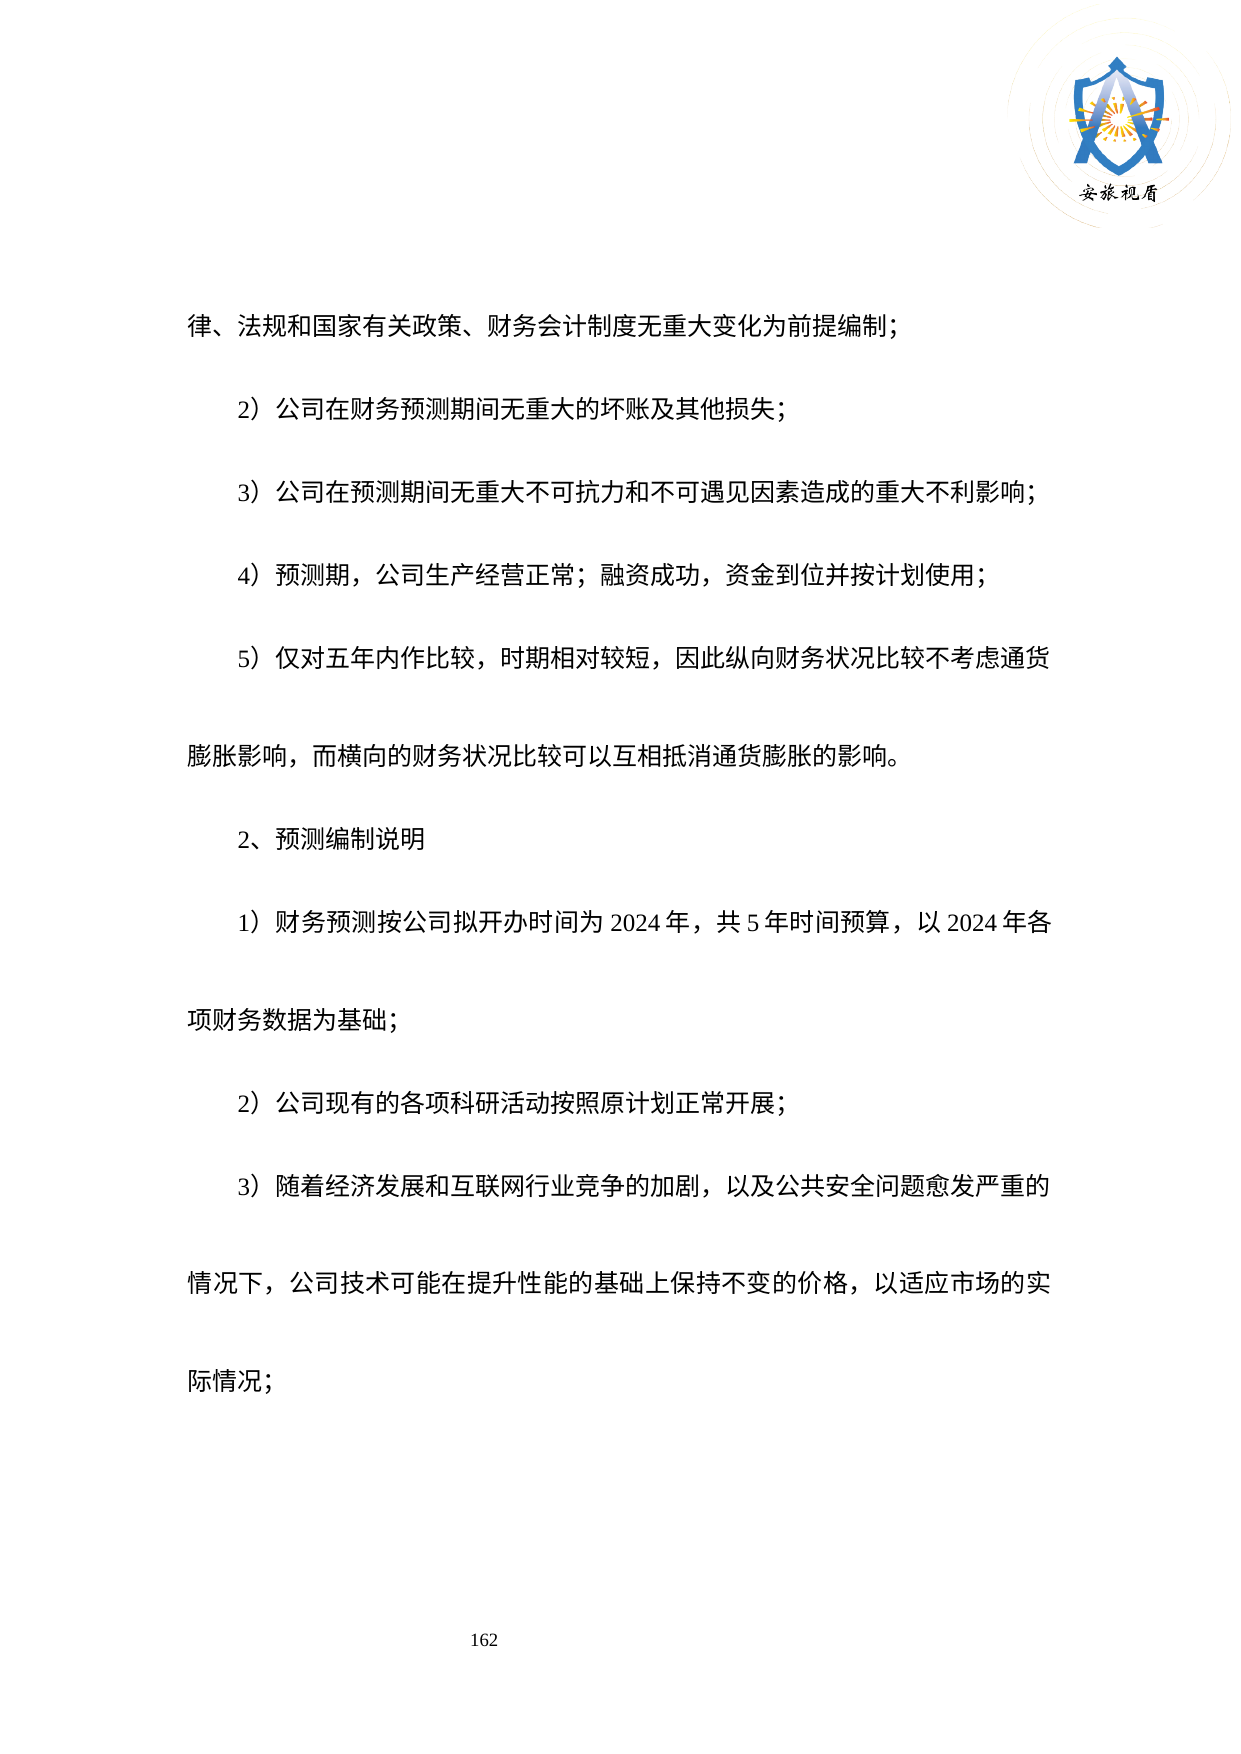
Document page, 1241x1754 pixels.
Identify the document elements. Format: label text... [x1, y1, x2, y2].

text 2、预测编制说明 [187, 805, 1053, 870]
text 2）公司现有的各项科研活动按照原计划正常开展； [187, 1069, 1053, 1134]
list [187, 162, 1053, 357]
list 公司在预测期间无重大不可抗力和不可遇见因素造成的重大不利影响； [187, 458, 1053, 523]
picture [1007, 4, 1231, 228]
list 公司在财务预测期间无重大的坏账及其他损失； [187, 375, 1053, 440]
text 3）随着经济发展和互联网行业竞争的加剧，以及公共安全问题愈发严重的情况下，公司技术可能在提升性能的基础上保持不变的价格，以适应市场的实际情况； [187, 1152, 1053, 1412]
text 1）财务预测按公司拟开办时间为2024年，共5年时间预算，以2024年各项财务数据为基础； [187, 888, 1053, 1051]
text 5）仅对五年内作比较，时期相对较短，因此纵向财务状况比较不考虑通货膨胀影响，而横向的财务状况比较可以互相抵消通货膨胀的影响。 [187, 624, 1053, 787]
list 预测期，公司生产经营正常；融资成功，资金到位并按计划使用； [187, 541, 1053, 606]
